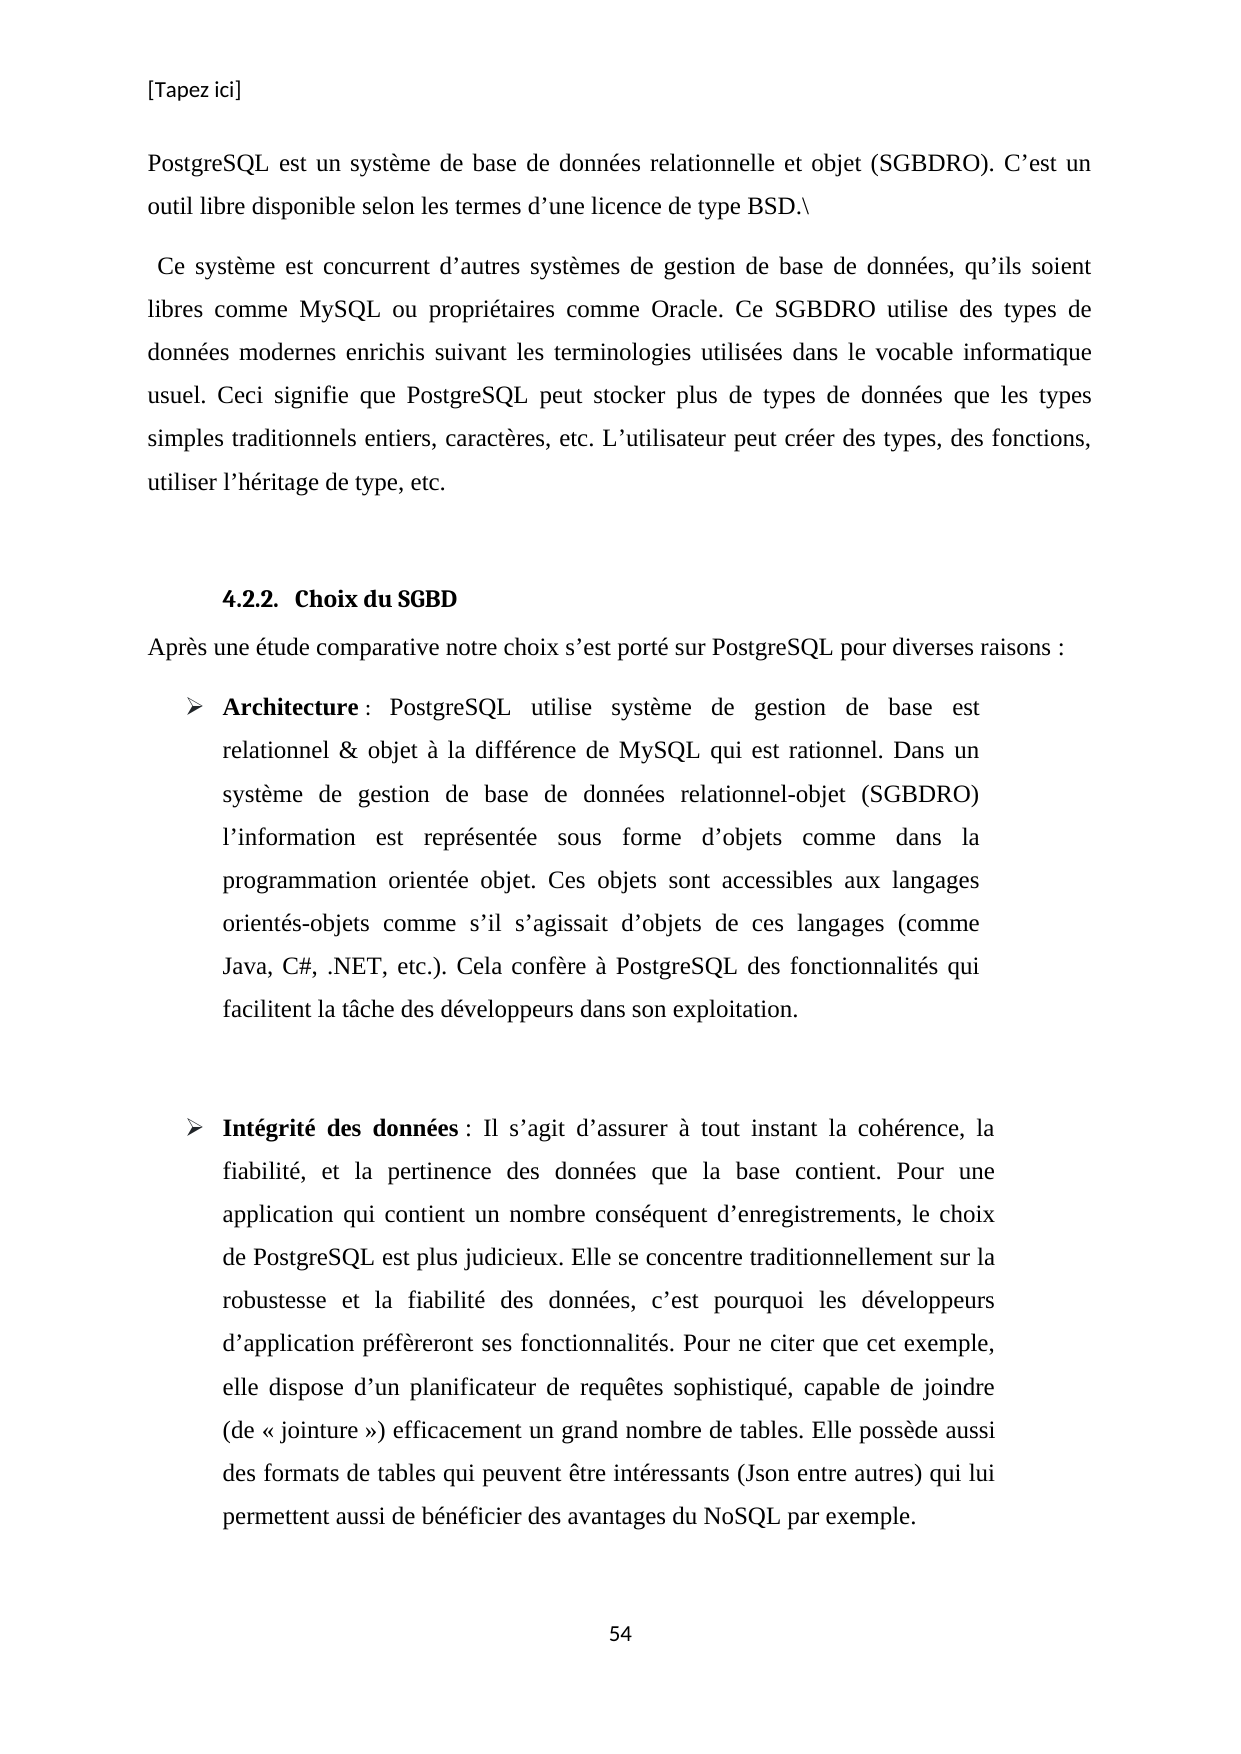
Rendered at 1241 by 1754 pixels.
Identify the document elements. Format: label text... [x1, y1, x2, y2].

text PostgreSQL est un système de base de données relationnelle et objet (SGBDRO). C’est un outil libre disponible selon les termes d’une licence de type BSD.\ [147, 148, 1093, 220]
list Intégrité des données : Il s’agit d’assurer à tout instant la cohérence, la fiabilité, et la pertinence des données que la base contient. Pour une application qui contient un nombre conséquent d’enregistrements, le choix de PostgreSQL est plus judicieux. Elle se concentre traditionnellement sur la robustesse et la fiabilité des données, c’est pourquoi les développeurs d’application préfèreront ses fonctionnalités. Pour ne citer que cet exemple, elle dispose d’un planificateur de requêtes sophistiqué, capable de joindre (de « jointure ») efficacement un grand nombre de tables. Elle possède aussi des formats de tables qui peuvent être intéressants (Json entre autres) qui lui permettent aussi de bénéficier des avantages du NoSQL par exemple. [185, 1113, 996, 1530]
text Après une étude comparative notre choix s’est porté sur PostgreSQL pour diverses raisons : [147, 632, 1093, 661]
text Ce système est concurrent d’autres systèmes de gestion de base de données, qu’ils soient libres comme MySQL ou propriétaires comme Oracle. Ce SGBDRO utilise des types de données modernes enrichis suivant les terminologies utilisées dans le vocable informatique usuel. Ceci signifie que PostgreSQL peut stocker plus de types de données que les types simples traditionnels entiers, caractères, etc. L’utilisateur peut créer des types, des fonctions, utiliser l’héritage de type, etc. [147, 251, 1093, 495]
subtitle Choix du SGBD [222, 585, 1093, 614]
list Architecture : PostgreSQL utilise système de gestion de base est relationnel & objet à la différence de MySQL qui est rationnel. Dans un système de gestion de base de données relationnel-objet (SGBDRO) l’information est représentée sous forme d’objets comme dans la programmation orientée objet. Ces objets sont accessibles aux langages orientés-objets comme s’il s’agissait d’objets de ces langages (comme Java, C#, .NET, etc.). Cela confère à PostgreSQL des fonctionnalités qui facilitent la tâche des développeurs dans son exploitation. [185, 692, 980, 1023]
